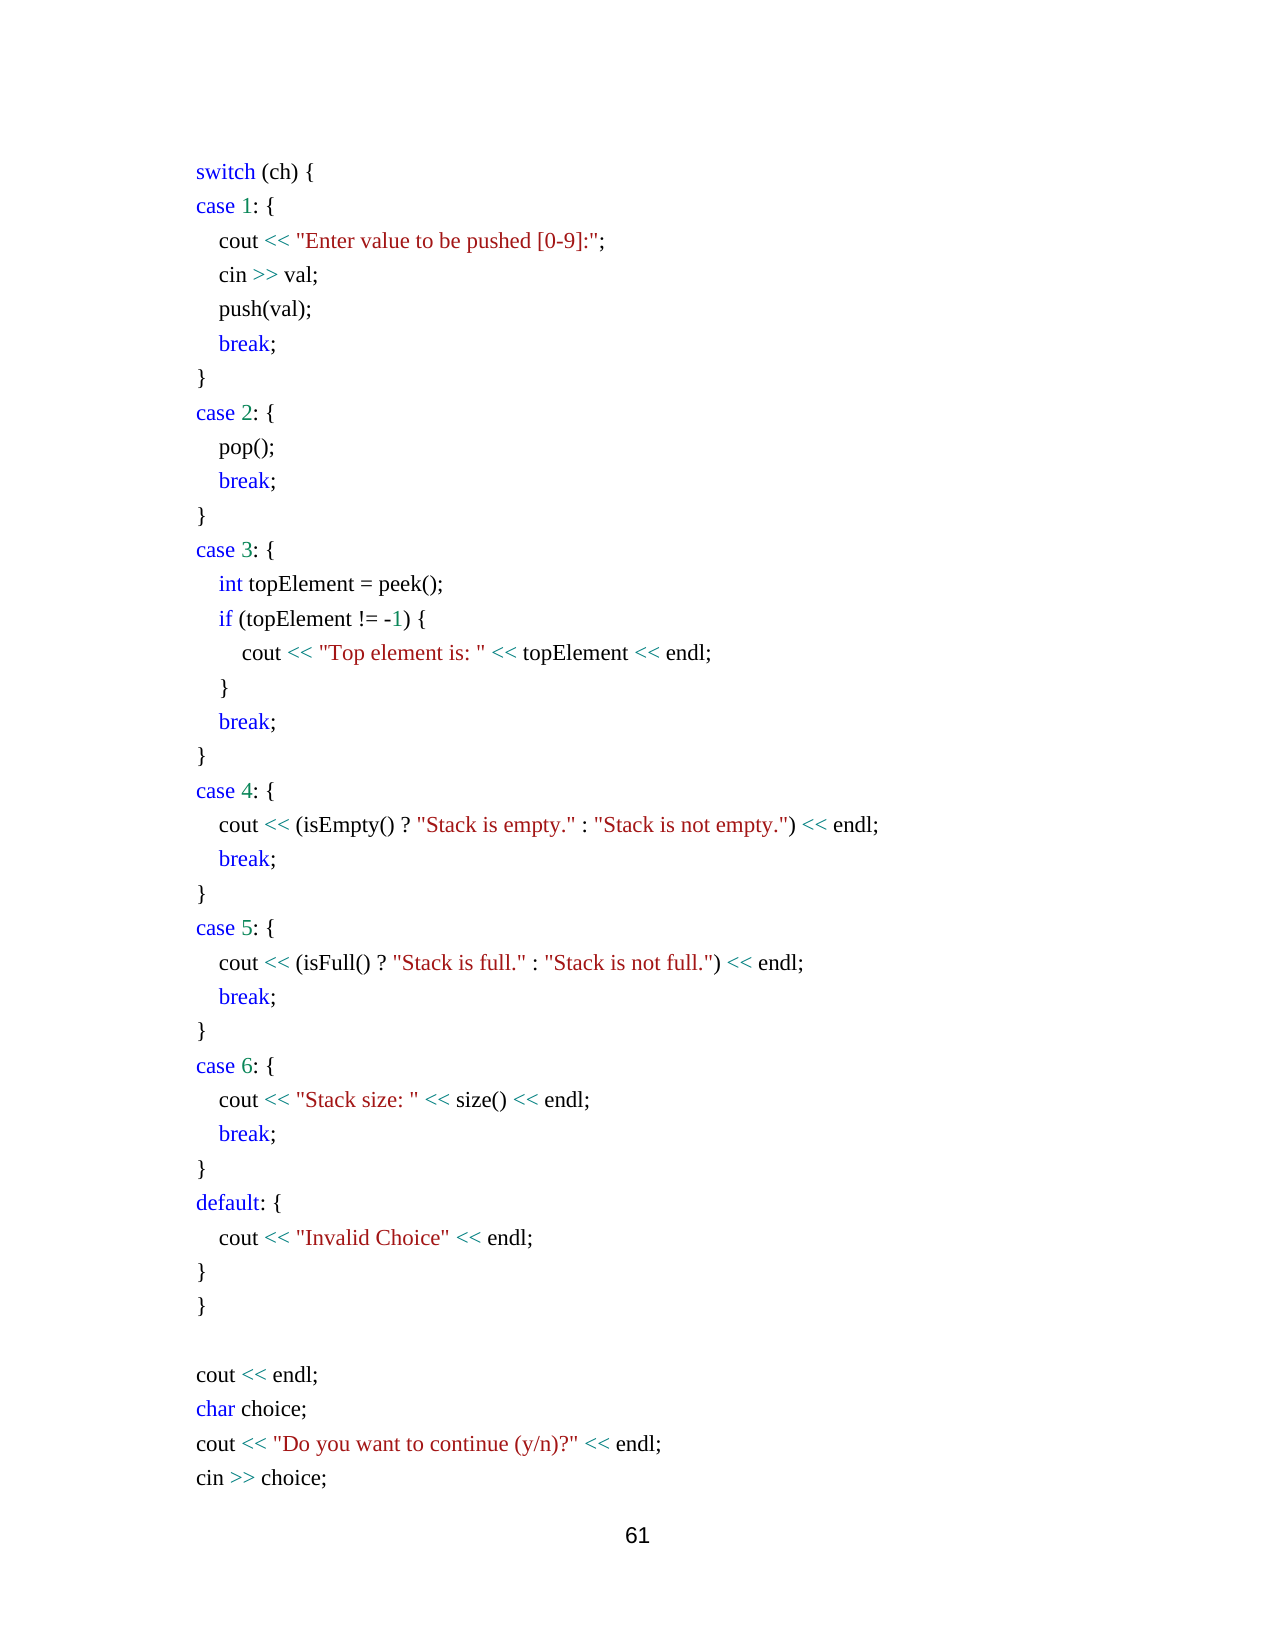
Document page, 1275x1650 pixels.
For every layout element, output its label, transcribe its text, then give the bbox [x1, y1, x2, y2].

text if (topElement != -1) { [150, 597, 1125, 631]
text break; [150, 975, 1125, 1009]
text } [150, 1250, 1125, 1284]
text cout << (isFull() ? "Stack is full." : "Stack is not full.") << endl; [150, 941, 1125, 975]
text cout << "Top element is: " << topElement << endl; [150, 631, 1125, 666]
text cout << endl; [150, 1353, 1125, 1387]
text } [150, 494, 1125, 528]
text cout << "Do you want to continue (y/n)?" << endl; [150, 1422, 1125, 1456]
text } [150, 666, 1125, 700]
text switch (ch) { [150, 150, 1125, 184]
text } [150, 1147, 1125, 1181]
text } [150, 1009, 1125, 1044]
text case 4: { [150, 769, 1125, 803]
text break; [150, 322, 1125, 356]
text char choice; [150, 1387, 1125, 1422]
text cout << "Enter value to be pushed [0-9]:"; [150, 219, 1125, 253]
text break; [150, 700, 1125, 734]
text cin >> val; [150, 253, 1125, 287]
text } [150, 872, 1125, 906]
text case 2: { [150, 391, 1125, 425]
text cout << "Stack size: " << size() << endl; [150, 1078, 1125, 1112]
text case 5: { [150, 906, 1125, 941]
text case 1: { [150, 184, 1125, 219]
text case 3: { [150, 528, 1125, 562]
text int topElement = peek(); [150, 562, 1125, 597]
text cout << (isEmpty() ? "Stack is empty." : "Stack is not empty.") << endl; [150, 803, 1125, 837]
text break; [150, 459, 1125, 494]
text } [150, 1284, 1125, 1319]
text } [150, 356, 1125, 391]
text break; [150, 1112, 1125, 1147]
text cout << "Invalid Choice" << endl; [150, 1216, 1125, 1250]
text case 6: { [150, 1044, 1125, 1078]
text push(val); [150, 287, 1125, 322]
text } [150, 734, 1125, 769]
text default: { [150, 1181, 1125, 1216]
text cin >> choice; [150, 1456, 1125, 1491]
text pop(); [150, 425, 1125, 459]
text break; [150, 837, 1125, 872]
